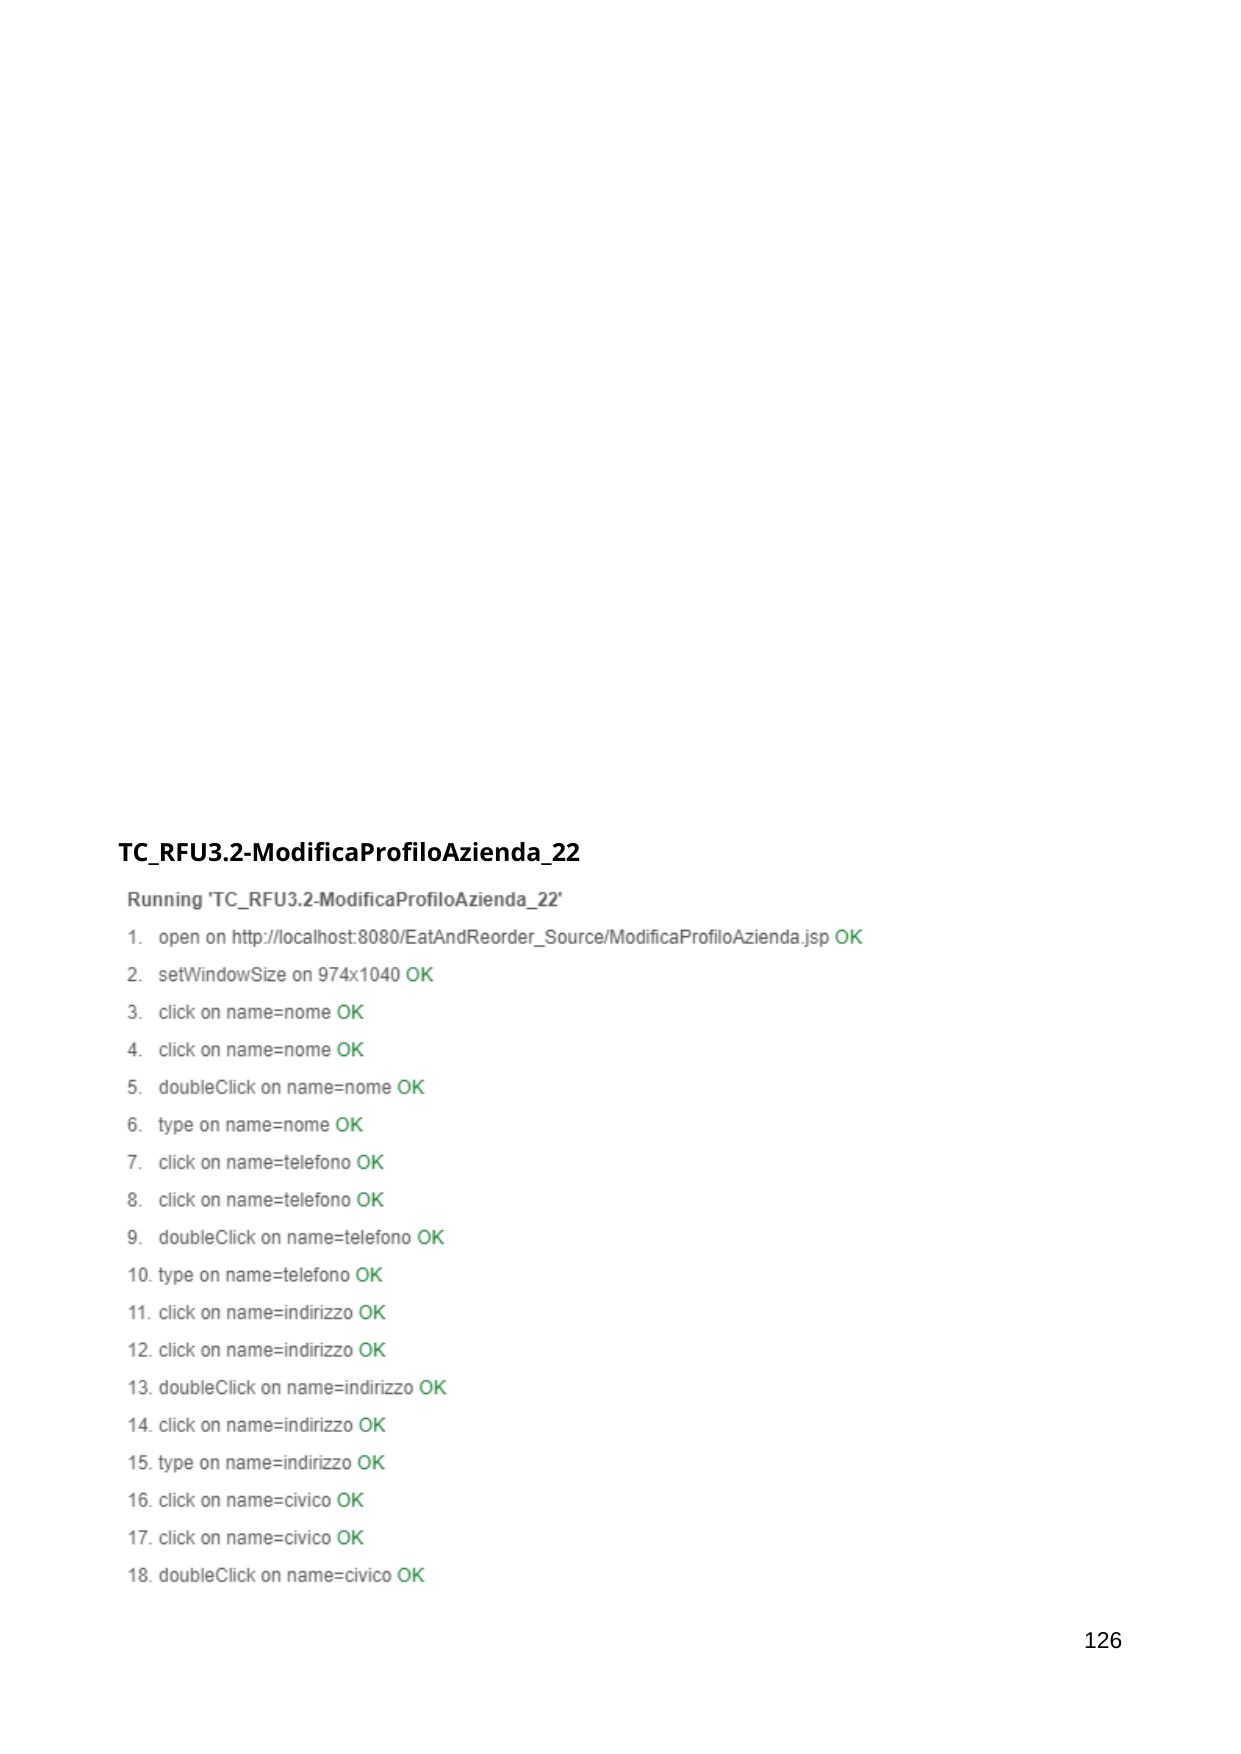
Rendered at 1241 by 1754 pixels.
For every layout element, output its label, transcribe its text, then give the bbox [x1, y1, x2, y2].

text TC_RFU3.2-ModificaProfiloAzienda_22 [118, 835, 1122, 869]
picture [118, 883, 875, 1590]
